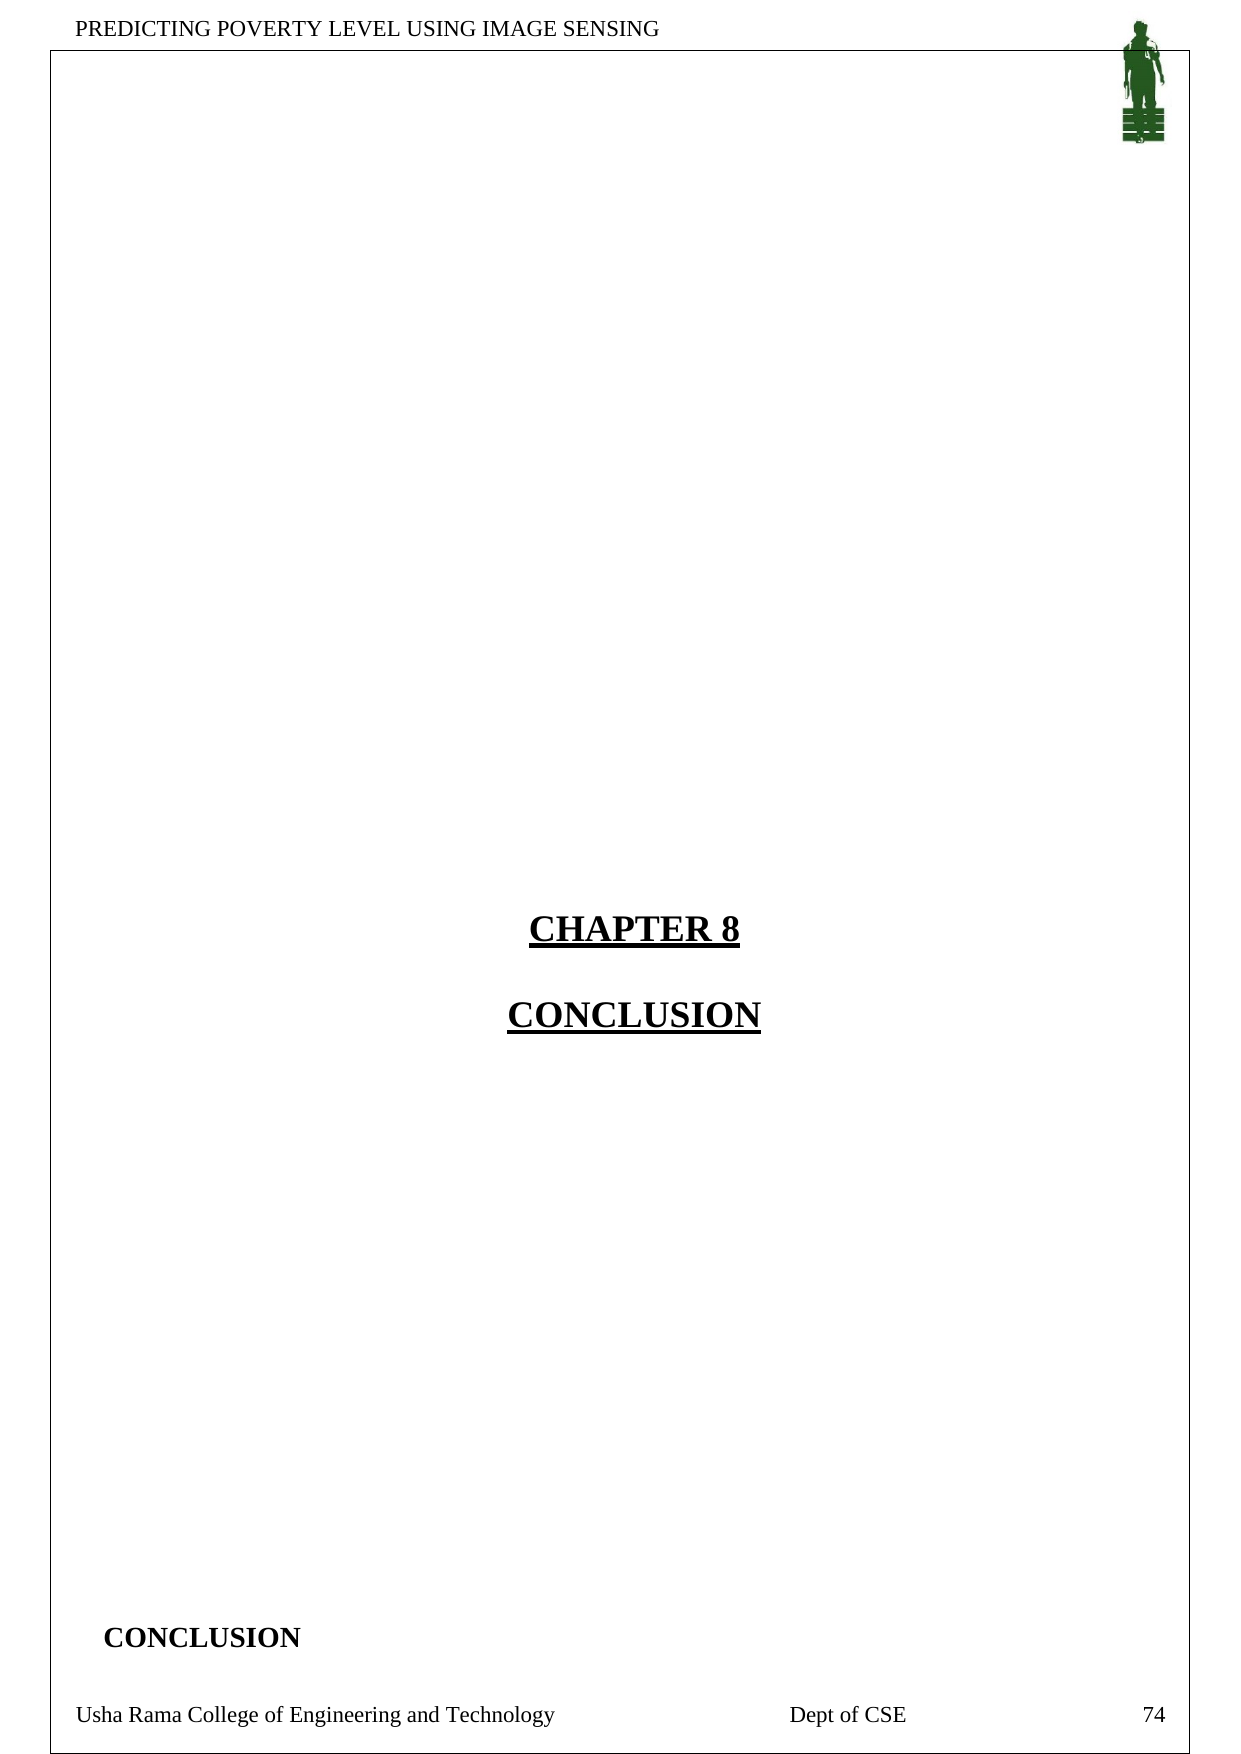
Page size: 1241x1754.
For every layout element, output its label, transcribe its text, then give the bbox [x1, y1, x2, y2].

picture [1117, 11, 1172, 50]
text CONCLUSION [103, 1620, 1165, 1654]
subtitle CHAPTER 8 [103, 906, 1165, 949]
text CONCLUSION [103, 992, 1165, 1036]
picture [1117, 51, 1172, 145]
